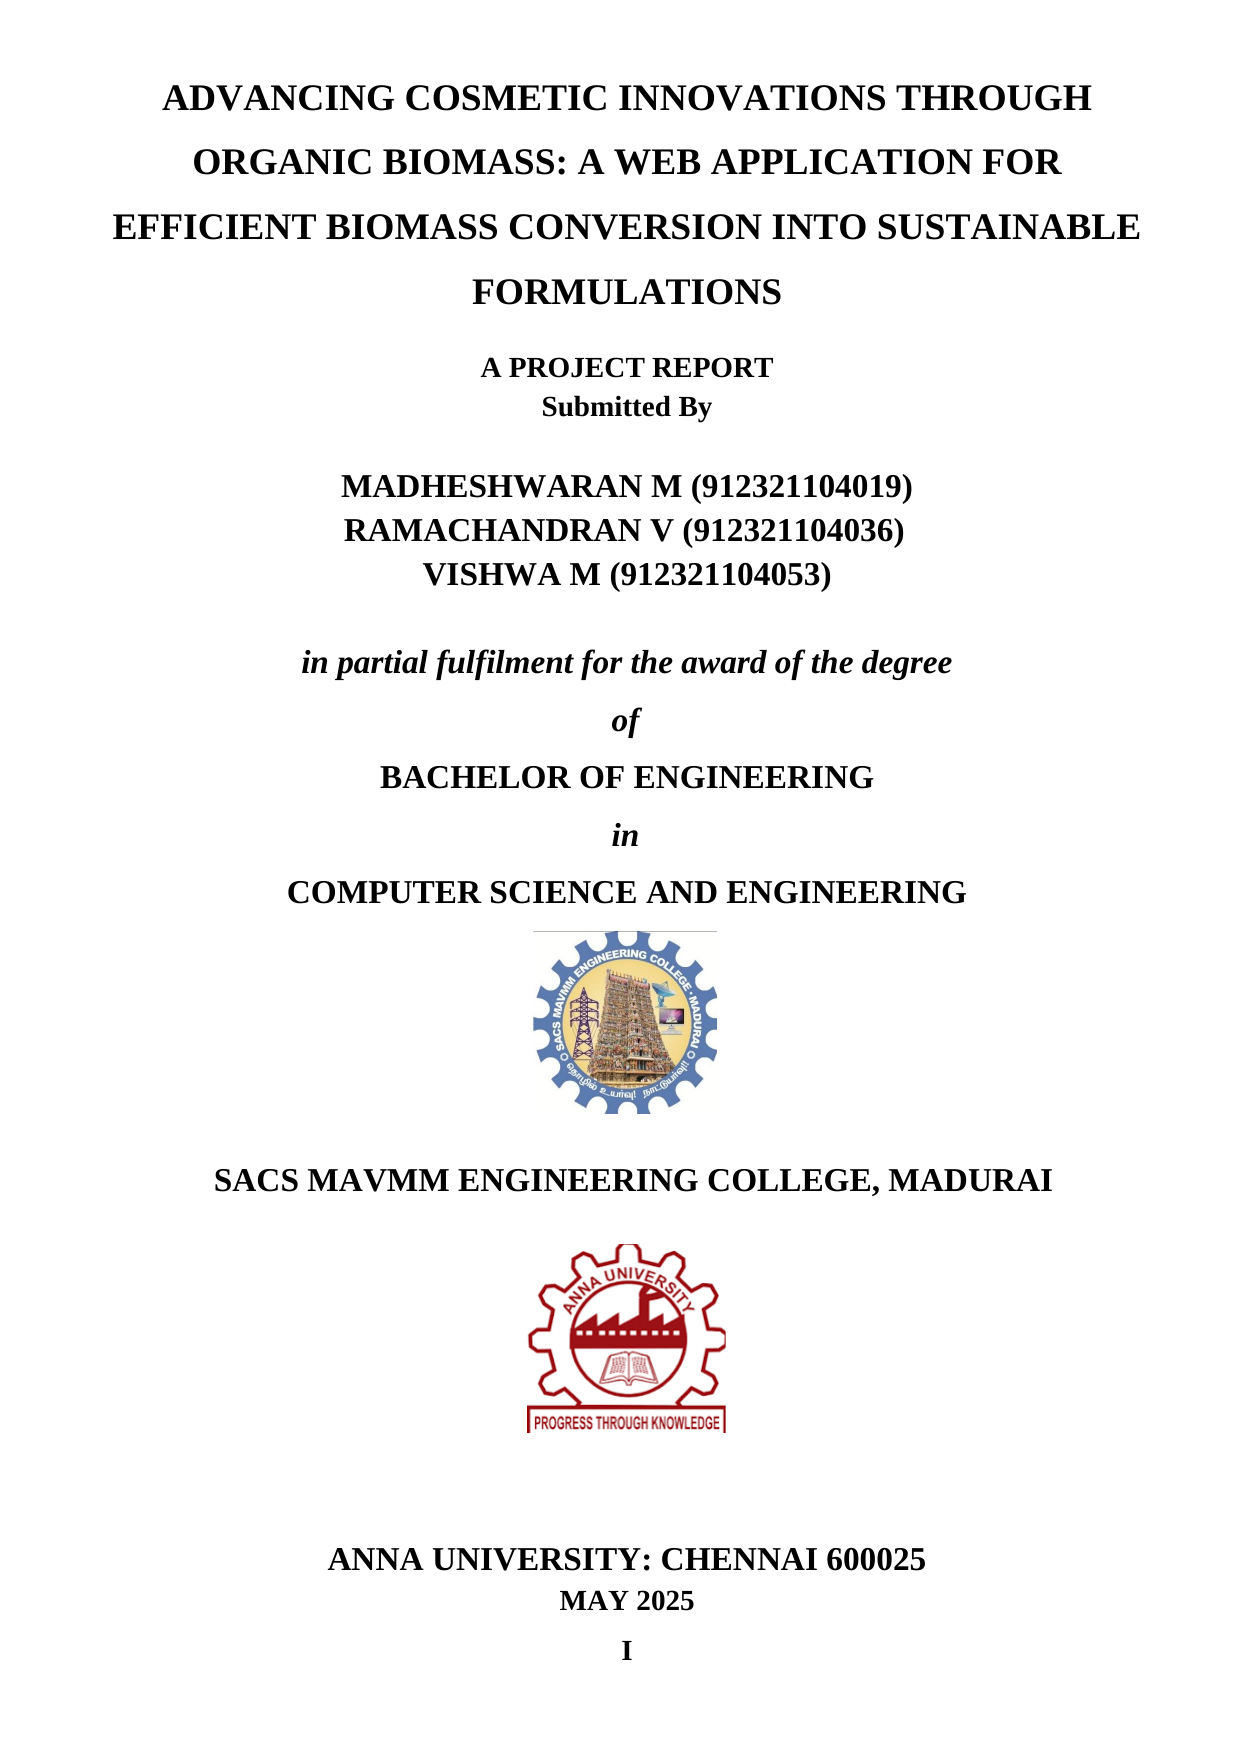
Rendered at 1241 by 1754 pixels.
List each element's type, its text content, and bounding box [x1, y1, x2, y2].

text BACHELOR OF ENGINEERING [89, 757, 1165, 796]
text MADHESHWARAN M (912321104019) [89, 466, 1165, 504]
text of [89, 700, 1165, 738]
text VISHWA M (912321104053) [89, 554, 1165, 592]
text RAMACHANDRAN V (912321104036) [83, 510, 1165, 548]
text ADVANCING COSMETIC INNOVATIONS THROUGH ORGANIC BIOMASS: A WEB APPLICATION FOR EFFICIENT BIOMASS CONVERSION INTO SUSTAINABLE FORMULATIONS [89, 75, 1165, 312]
text MAY 2025 I [89, 1583, 1165, 1667]
text A PROJECT REPORT [89, 350, 1165, 384]
text COMPUTER SCIENCE AND ENGINEERING [89, 872, 1165, 911]
text ANNA UNIVERSITY: CHENNAI 600025 [89, 1495, 1165, 1577]
text Submitted By [89, 389, 1165, 422]
text in partial fulfilment for the award of the degree [89, 642, 1165, 681]
text SACS MAVMM ENGINEERING COLLEGE, MADURAI [89, 1160, 1165, 1198]
text in [89, 815, 1165, 853]
